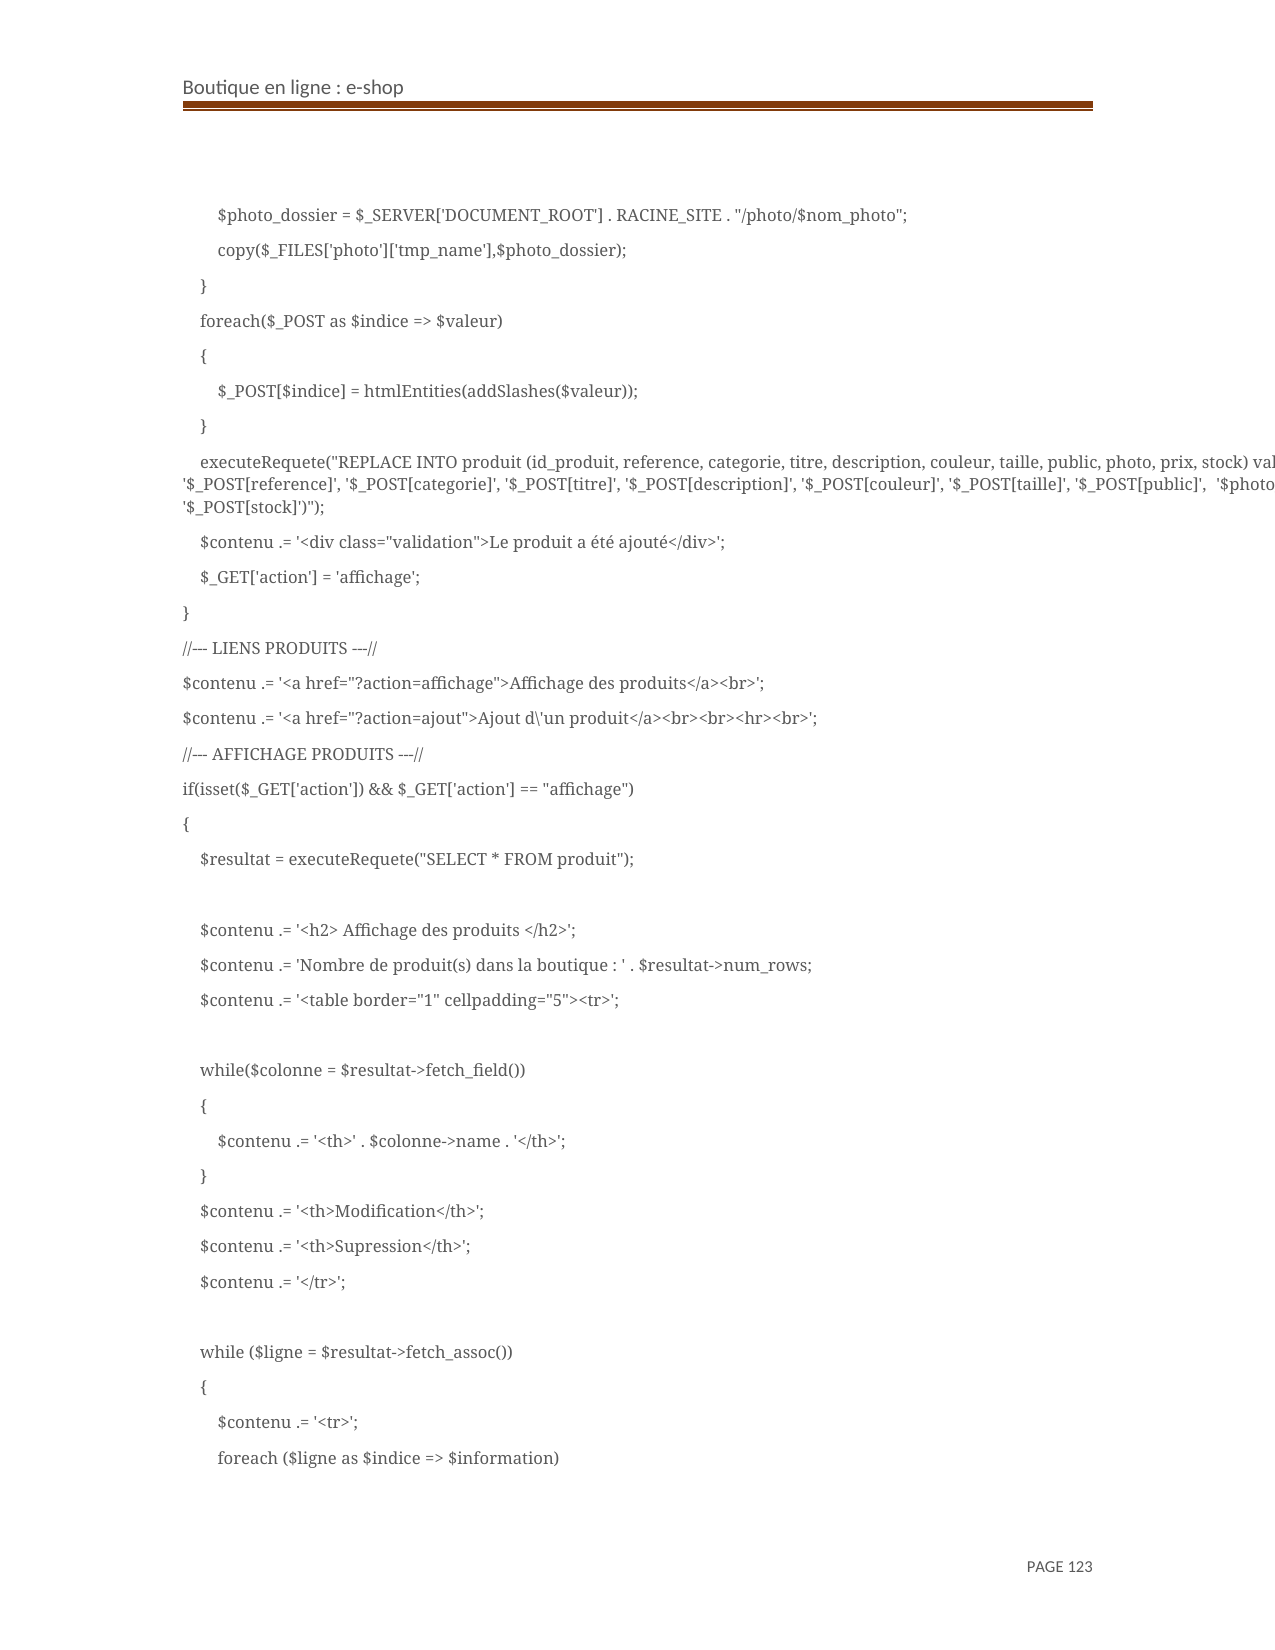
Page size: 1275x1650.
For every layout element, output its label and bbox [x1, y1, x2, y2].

table_header [183, 191, 1275, 1481]
